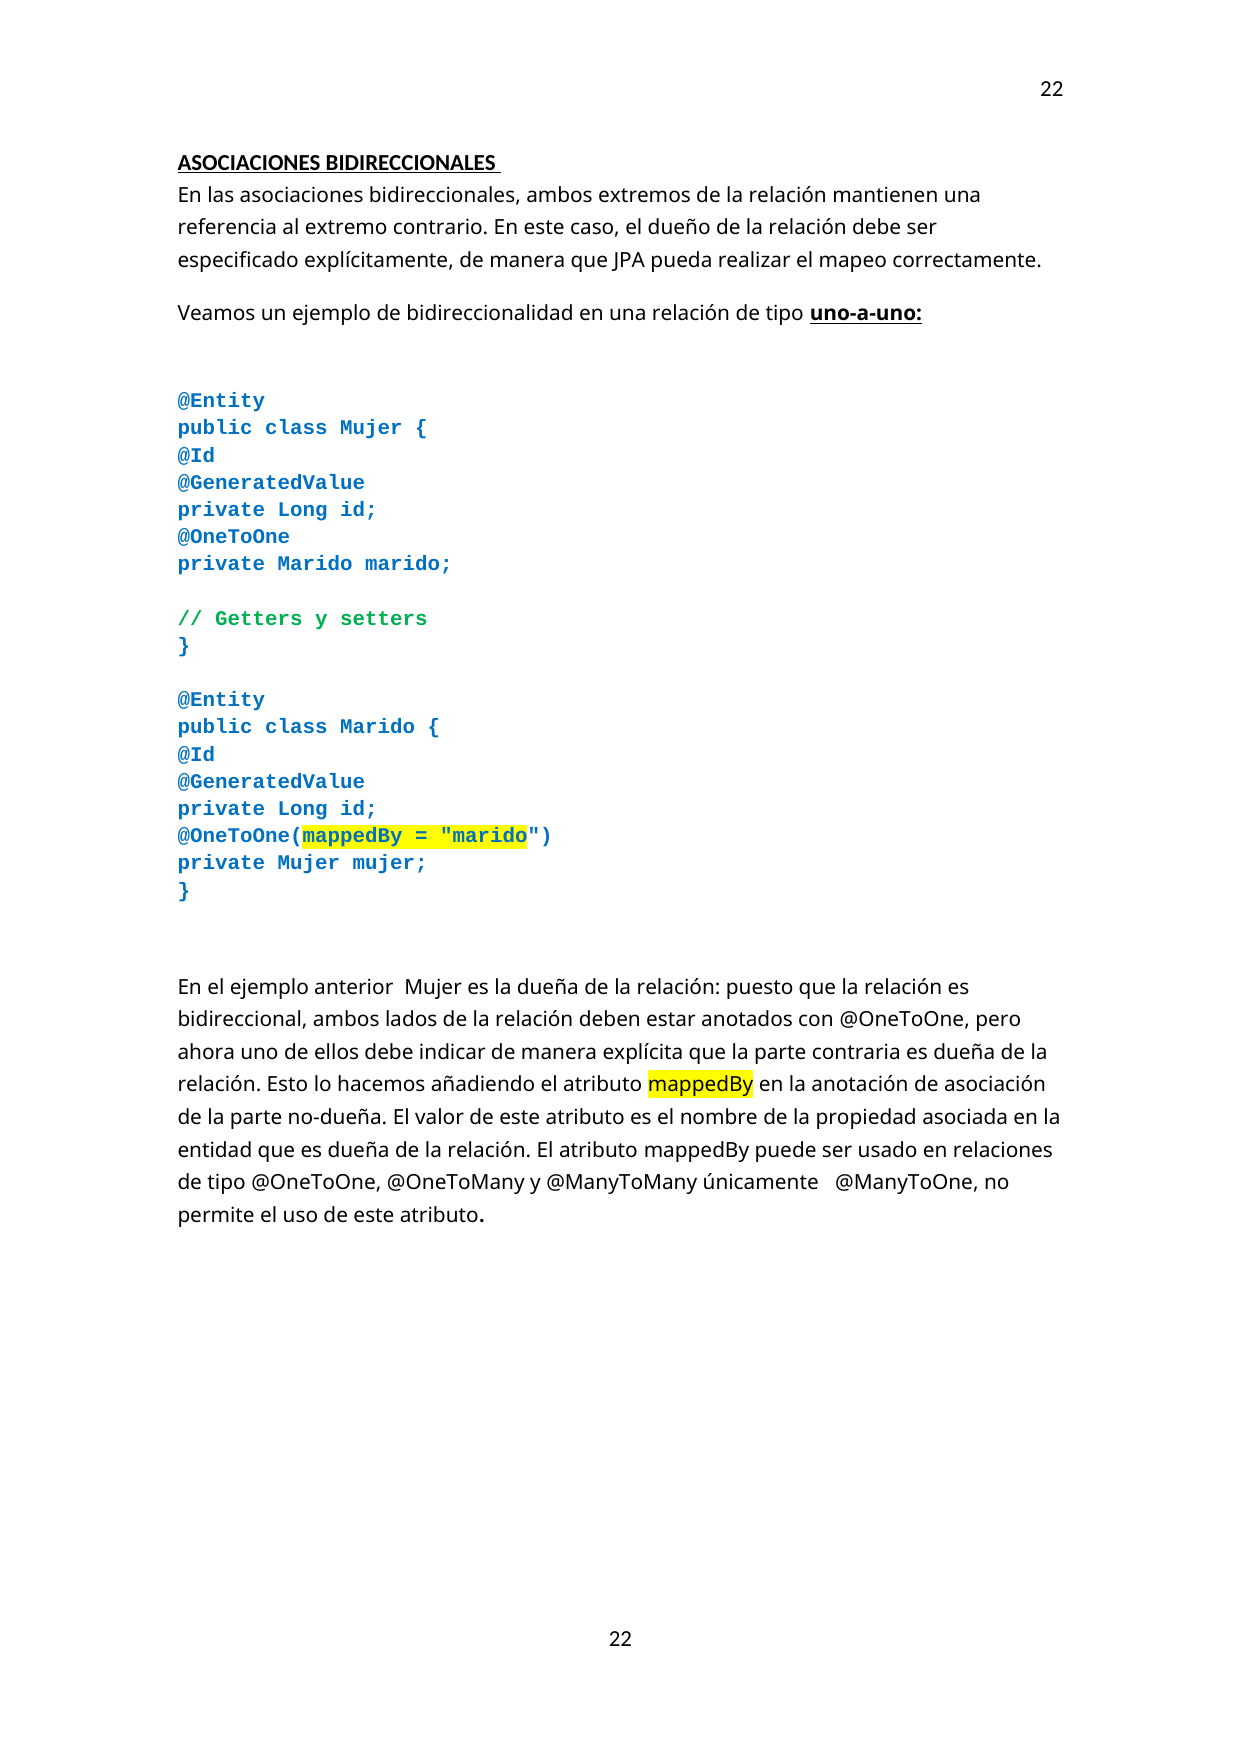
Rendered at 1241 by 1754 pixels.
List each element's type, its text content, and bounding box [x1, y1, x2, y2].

text Veamos un ejemplo de bidireccionalidad en una relación de tipo uno-a-uno: @Entity public class Mujer { @Id @GeneratedValue private Long id; @OneToOne private Marido marido; // Getters y setters } @Entity public class Marido { @Id @GeneratedValue private Long id; @OneToOne(mappedBy = "marido") private Mujer mujer; } En el ejemplo anterior Mujer es la dueña de la relación: puesto que la relación es bidireccional, ambos lados de la relación deben estar anotados con @OneToOne, pero ahora uno de ellos debe indicar de manera explícita que la parte contraria es dueña de la relación. Esto lo hacemos añadiendo el atributo mappedBy en la anotación de asociación de la parte no-dueña. El valor de este atributo es el nombre de la propiedad asociada en la entidad que es dueña de la relación. El atributo mappedBy puede ser usado en relaciones de tipo @OneToOne, @OneToMany y @ManyToMany únicamente @ManyToOne, no permite el uso de este atributo. [177, 298, 1063, 1228]
text ASOCIACIONES BIDIRECCIONALES En las asociaciones bidireccionales, ambos extremos de la relación mantienen una referencia al extremo contrario. En este caso, el dueño de la relación debe ser especificado explícitamente, de manera que JPA pueda realizar el mapeo correctamente. [177, 148, 1063, 273]
